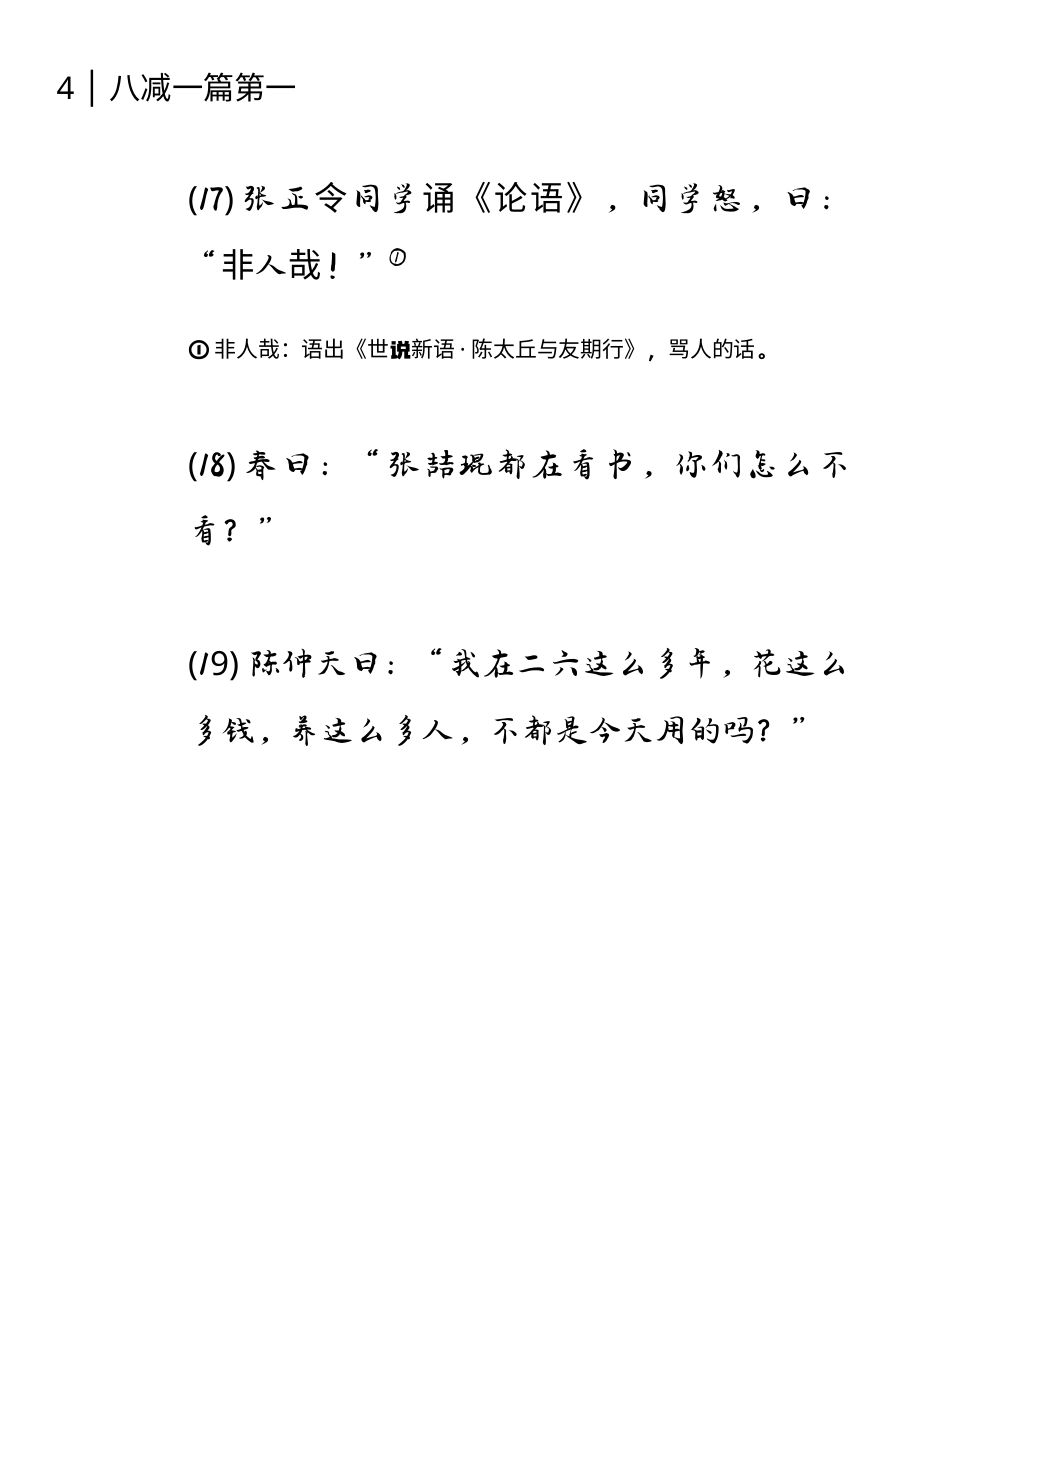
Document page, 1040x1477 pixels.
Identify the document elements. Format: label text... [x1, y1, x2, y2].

text ①非人哉：语出《世说新语 · 陈太丘与友期行》，骂人的话。 [188, 333, 852, 366]
list 陈仲天曰：“我在二六这么多年，花这么多钱，养这么多人，不都是今天用的吗？” [188, 632, 852, 764]
list 春曰：“张喆琨都在看书，你们怎么不看？” [188, 432, 852, 565]
list 张正令同学诵《论语》，同学怒，曰：“非人哉！”① [188, 166, 852, 299]
